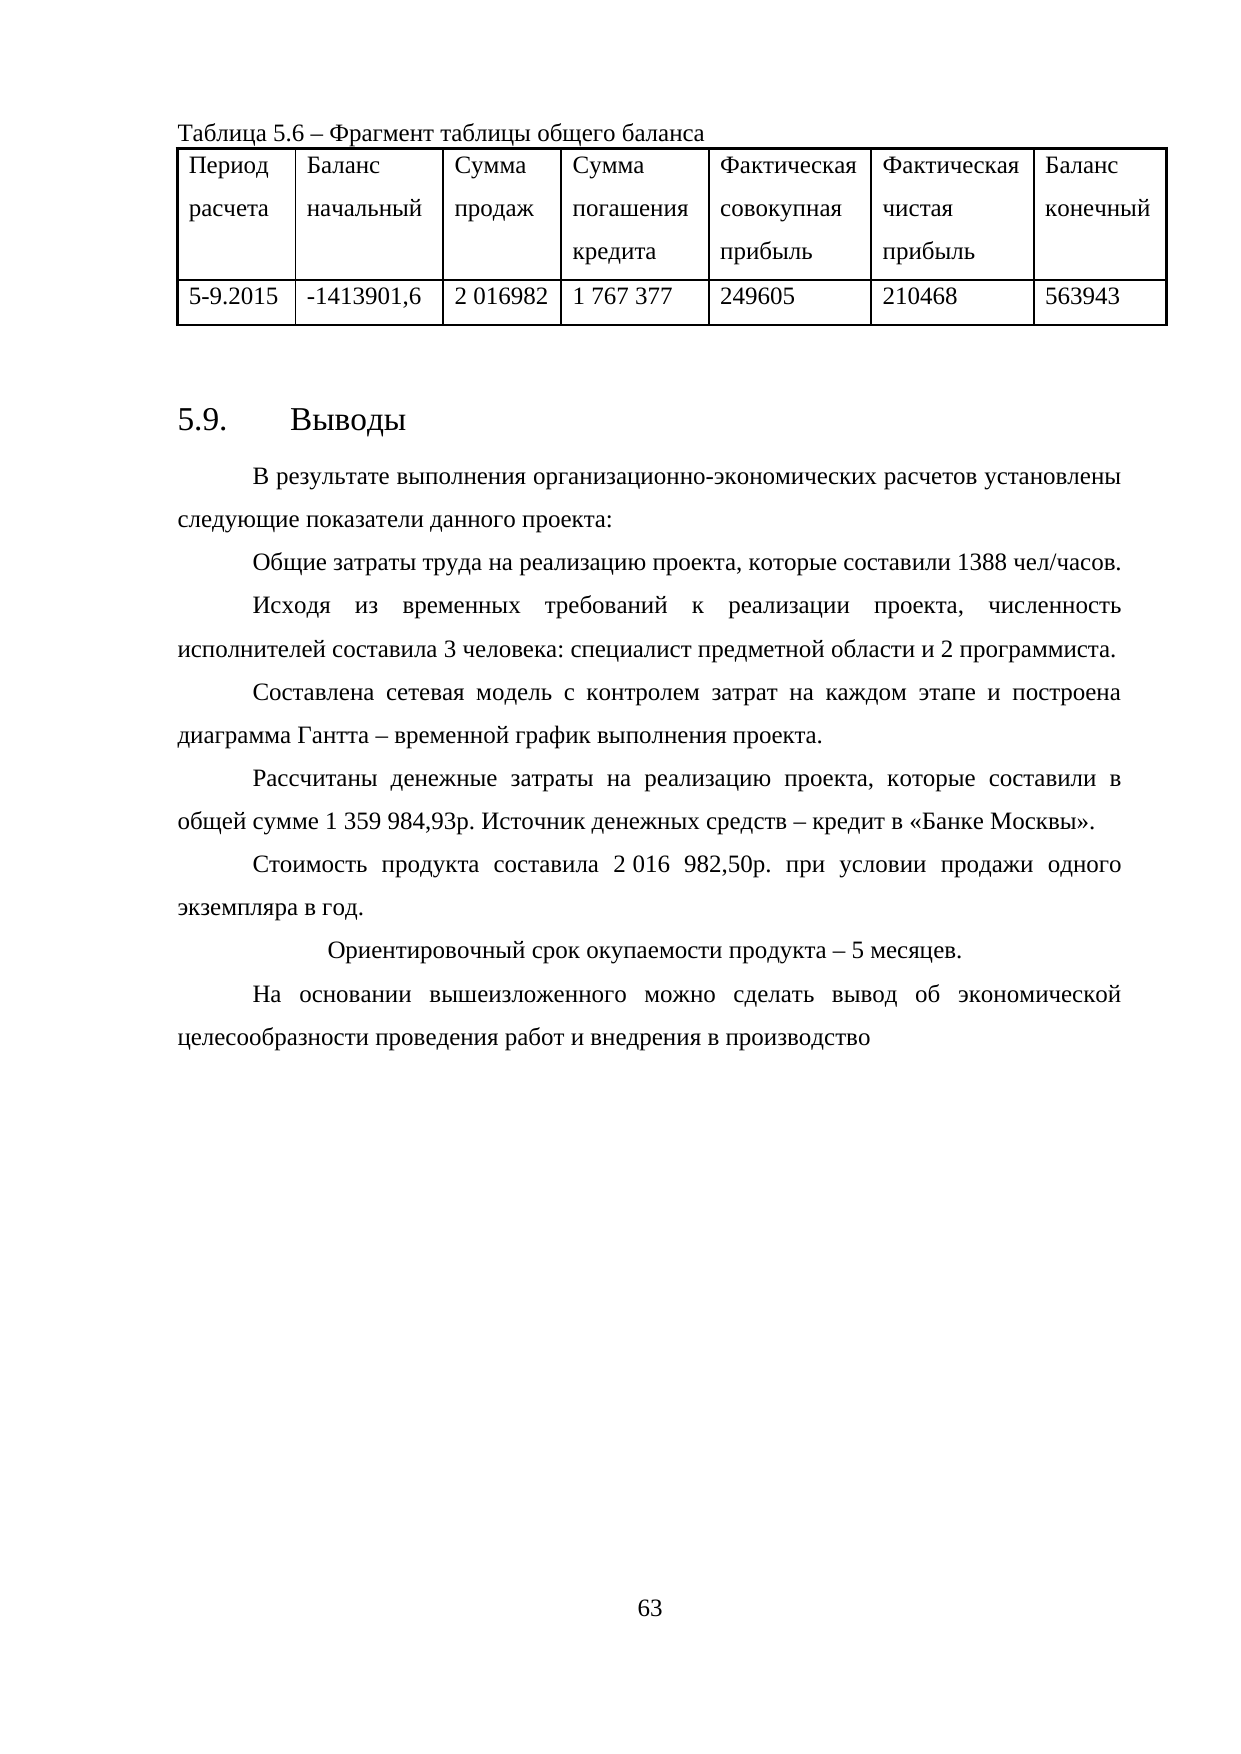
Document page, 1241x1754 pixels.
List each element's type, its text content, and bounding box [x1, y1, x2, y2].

text Рассчитаны денежные затраты на реализацию проекта, которые составили в общей сумме 1 359 984,93р. Источник денежных средств – кредит в «Банке Москвы». [177, 763, 1122, 835]
table_cell 1 767 377 [562, 281, 708, 324]
table_header Сумма погашения кредита [562, 150, 708, 279]
table_header Сумма продаж [444, 150, 560, 279]
table_cell 563943 [1035, 281, 1165, 324]
subtitle Выводы [177, 399, 1122, 438]
table_cell 210468 [872, 281, 1033, 324]
table_cell 2 016982 [444, 281, 560, 324]
text Стоимость продукта составила 2 016 982,50р. при условии продажи одного экземпляра в год. [177, 849, 1122, 921]
text В результате выполнения организационно-экономических расчетов установлены следующие показатели данного проекта: [177, 461, 1122, 533]
text Ориентировочный срок окупаемости продукта – 5 месяцев. [177, 936, 1122, 964]
text Таблица 5.6 – Фрагмент таблицы общего баланса [177, 118, 1122, 147]
text Составлена сетевая модель с контролем затрат на каждом этапе и построена диаграмма Гантта – временной график выполнения проекта. [177, 677, 1122, 749]
table_cell 249605 [710, 281, 870, 324]
table_cell 5-9.2015 [179, 281, 295, 324]
table_header Фактическая совокупная прибыль [710, 150, 870, 279]
text На основании вышеизложенного можно сделать вывод об экономической целесообразности проведения работ и внедрения в производство [177, 979, 1122, 1051]
text Общие затраты труда на реализацию проекта, которые составили 1388 чел/часов. [177, 547, 1122, 576]
text Исходя из временных требований к реализации проекта, численность исполнителей составила 3 человека: специалист предметной области и 2 программиста. [177, 591, 1122, 662]
table_header Баланс конечный [1035, 150, 1165, 279]
table_cell -1413901,6 [296, 281, 442, 324]
table_header Баланс начальный [296, 150, 442, 279]
table_header Фактическая чистая прибыль [872, 150, 1033, 279]
table_header Период расчета [179, 150, 295, 279]
